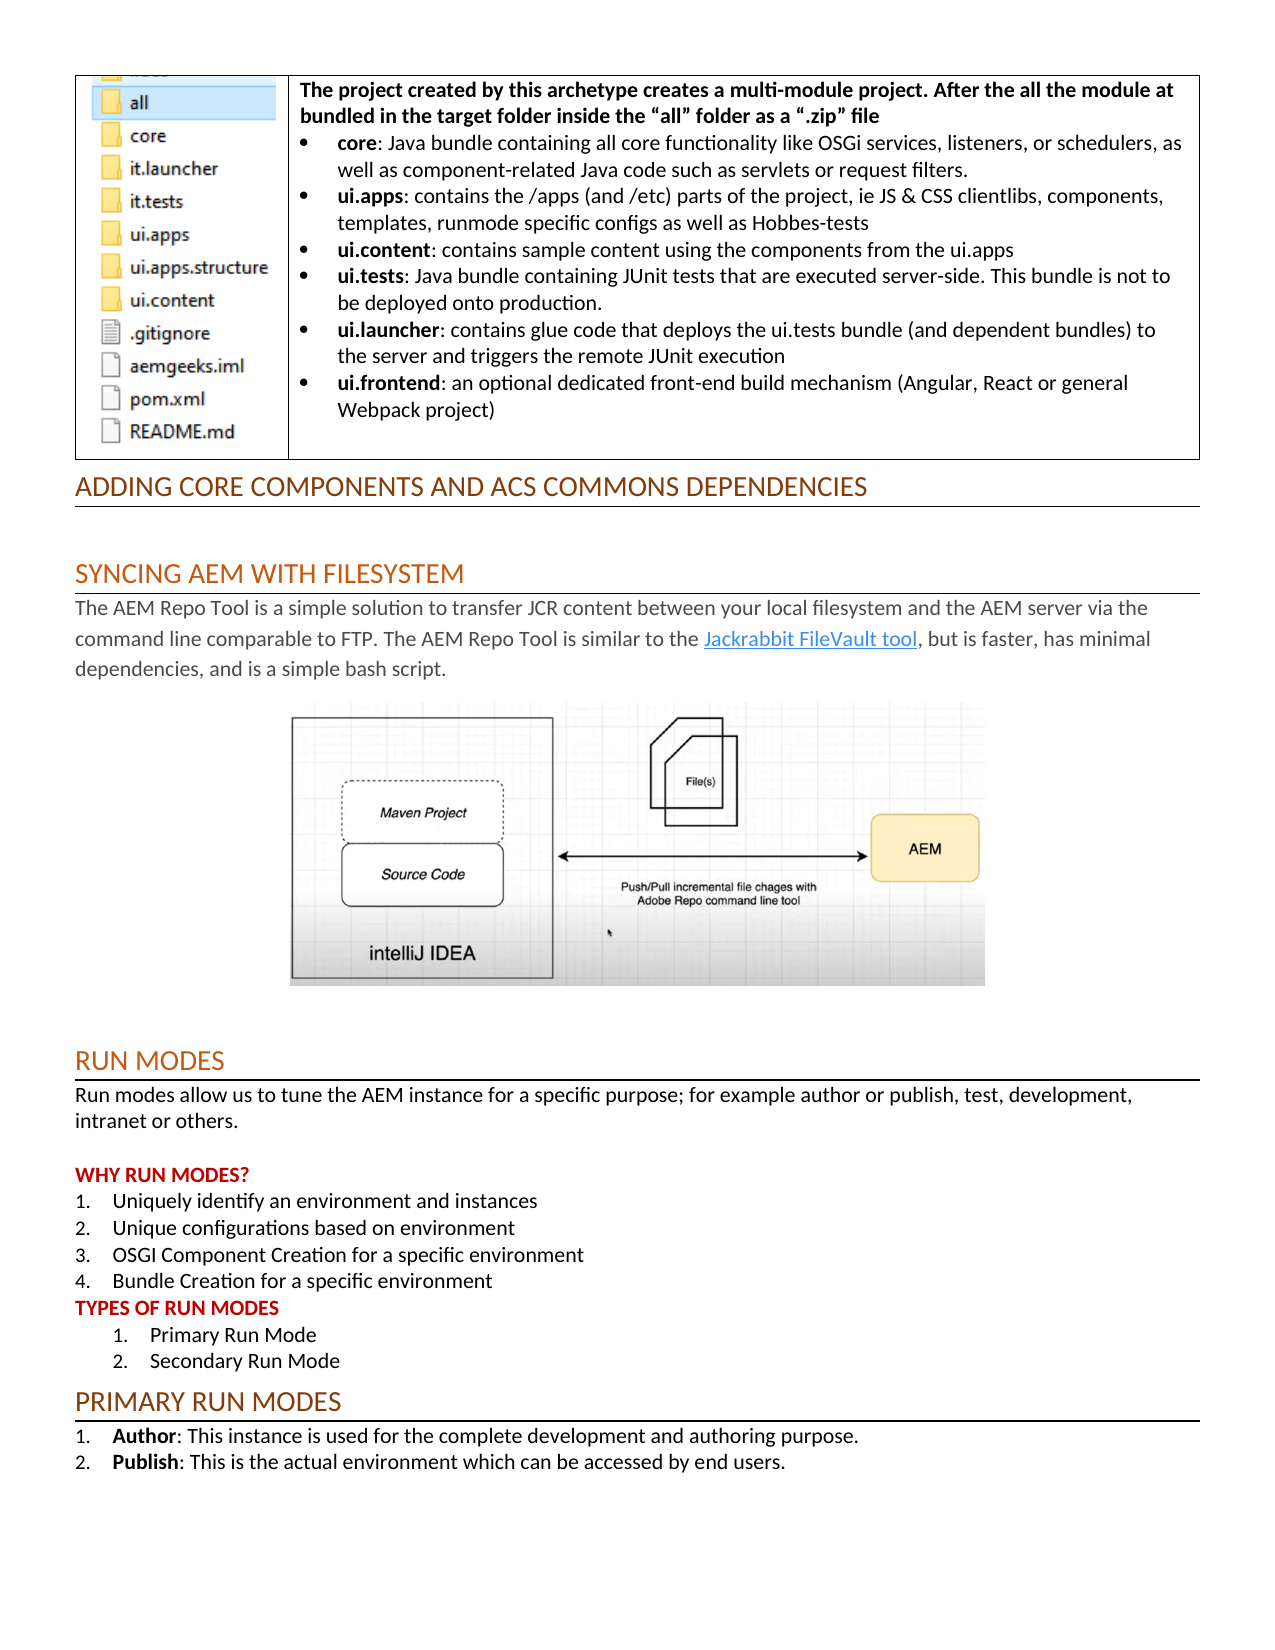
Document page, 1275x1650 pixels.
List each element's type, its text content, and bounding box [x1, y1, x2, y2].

text Run modes allow us to tune the AEM instance for a specific purpose; for example author or publish, test, development, intranet or others. [75, 1081, 1200, 1134]
list Primary Run Mode [112, 1321, 1200, 1348]
subtitle PRIMARY RUN MODES [75, 1383, 1200, 1420]
list Uniquely identify an environment and instances [75, 1188, 1200, 1214]
text TYPES OF RUN MODES [75, 1294, 1200, 1321]
table_header The project created by this archetype creates a multi-module project. After the all the module at bundled in the target folder inside the “all” folder as a “.zip” file core: Java bundle containing all core functionality like OSGi services, listeners, or schedulers, as well as component-related Java code such as servlets or request filters. ui.apps: contains the /apps (and /etc) parts of the project, ie JS & CSS clientlibs, components, templates, runmode specific configs as well as Hobbes-tests ui.content: contains sample content using the components from the ui.apps ui.tests: Java bundle containing JUnit tests that are executed server-side. This bundle is not to be deployed onto production. ui.launcher: contains glue code that deploys the ui.tests bundle (and dependent bundles) to the server and triggers the remote JUnit execution ui.frontend: an optional dedicated front-end build mechanism (Angular, React or general Webpack project) [289, 76, 1199, 459]
list Publish: This is the actual environment which can be accessed by end users. [75, 1448, 1200, 1475]
subtitle RUN MODES [75, 1042, 1200, 1079]
list Secondary Run Mode [112, 1348, 1200, 1374]
list Author: This instance is used for the complete development and authoring purpose. [75, 1422, 1200, 1448]
text WHY RUN MODES? [75, 1161, 1200, 1188]
text The AEM Repo Tool is a simple solution to transfer JCR content between your local filesystem and the AEM server via the command line comparable to FTP. The AEM Repo Tool is similar to the Jackrabbit FileVault tool, but is faster, has minimal dependencies, and is a simple bash script. [75, 594, 1200, 682]
list Unique configurations based on environment [75, 1214, 1200, 1241]
list Bundle Creation for a specific environment [75, 1268, 1200, 1294]
table_header [276, 76, 288, 459]
picture [86, 76, 276, 459]
subtitle ADDING CORE COMPONENTS AND ACS COMMONS DEPENDENCIES [75, 468, 1200, 506]
table_header [76, 76, 86, 459]
picture [289, 702, 986, 986]
subtitle SYNCING AEM WITH FILESYSTEM [75, 555, 1200, 593]
list OSGI Component Creation for a specific environment [75, 1241, 1200, 1268]
